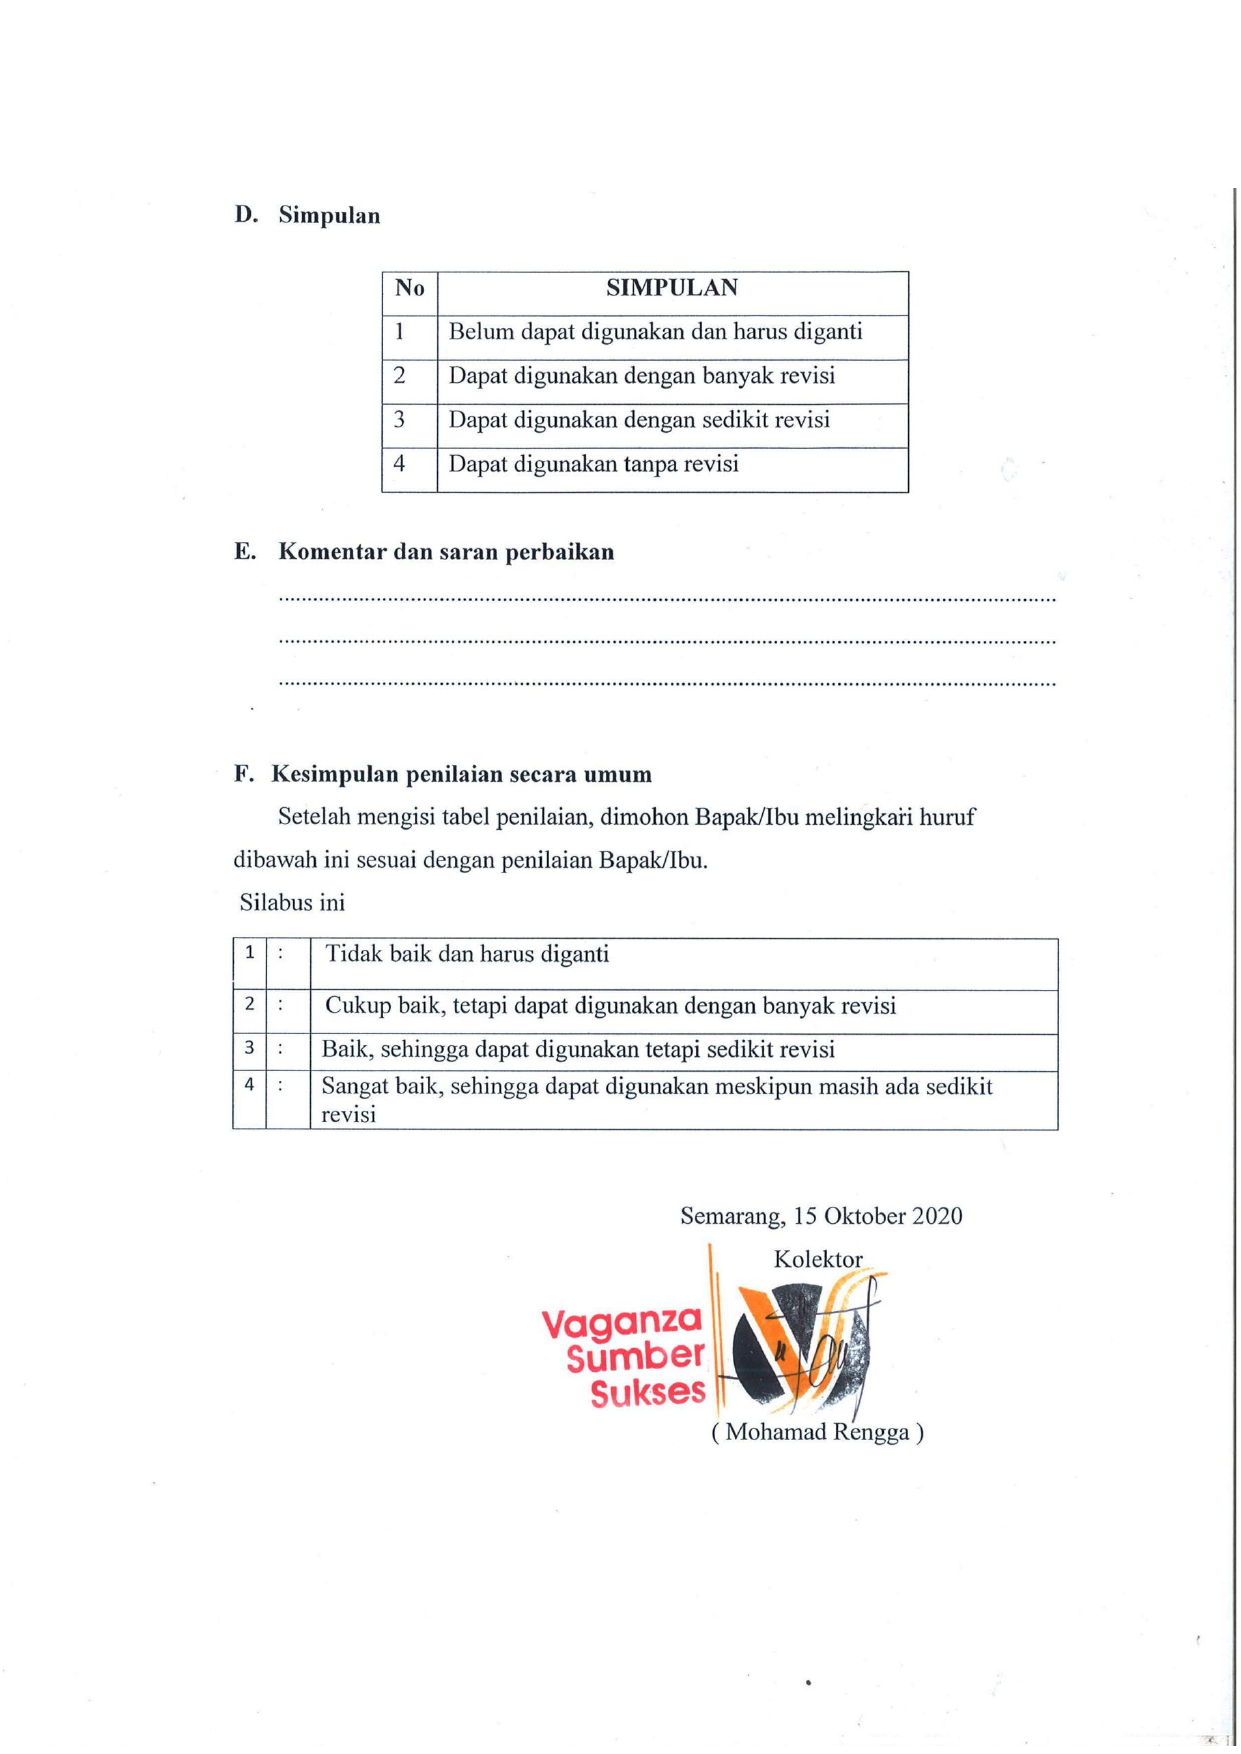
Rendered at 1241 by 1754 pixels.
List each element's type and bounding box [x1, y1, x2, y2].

picture [2, 188, 1237, 1746]
